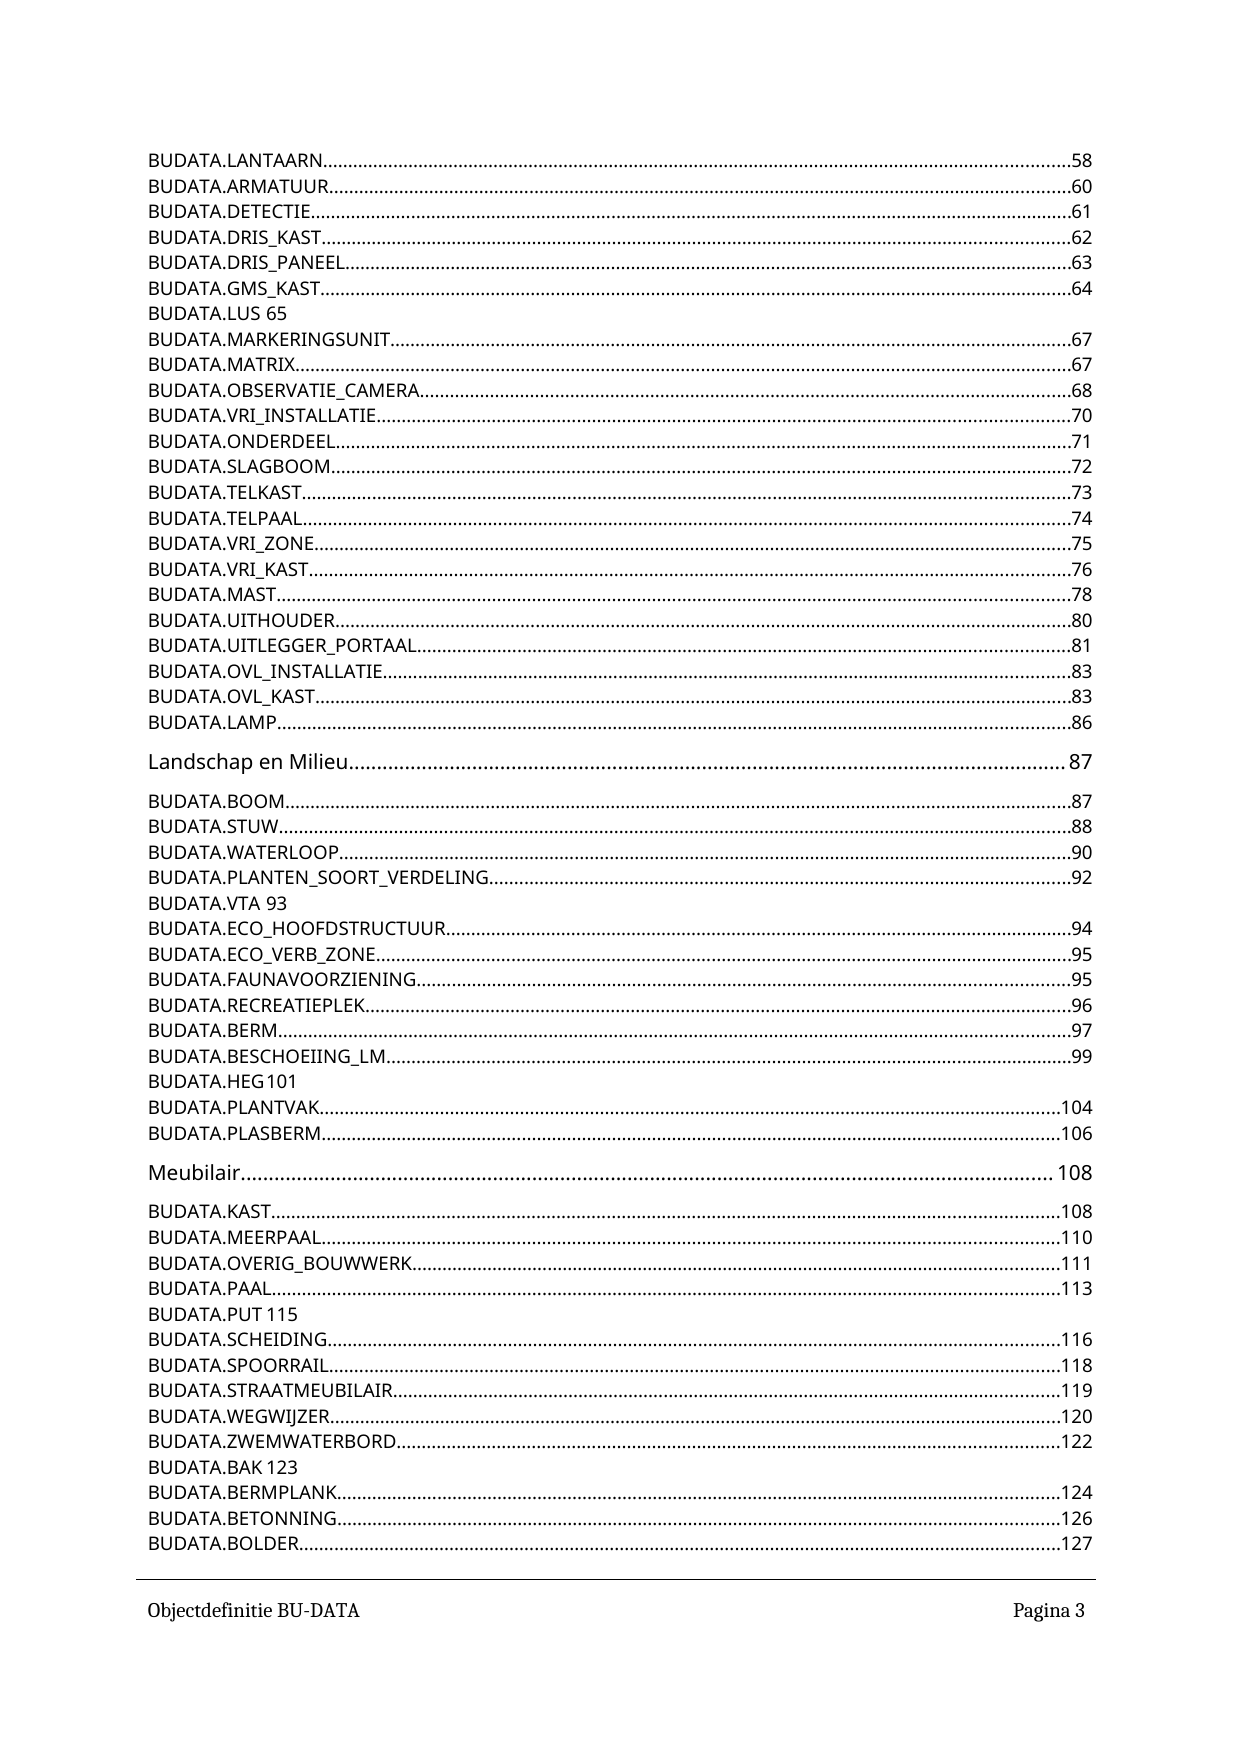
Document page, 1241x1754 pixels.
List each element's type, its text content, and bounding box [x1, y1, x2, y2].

text BUDATA.PUT 115 [148, 1301, 1093, 1326]
text BUDATA.VRI_INSTALLATIE 70 [148, 403, 1093, 428]
text BUDATA.BETONNING 126 [148, 1505, 1093, 1531]
text BUDATA.LANTAARN 58 [148, 148, 1093, 173]
text BUDATA.MARKERINGSUNIT 67 [148, 326, 1093, 352]
text BUDATA.RECREATIEPLEK 96 [148, 992, 1093, 1018]
text BUDATA.PAAL 113 [148, 1275, 1093, 1301]
text BUDATA.BERMPLANK 124 [148, 1479, 1093, 1505]
text BUDATA.BAK 123 [148, 1454, 1093, 1479]
text BUDATA.DRIS_KAST 62 [148, 224, 1093, 250]
text BUDATA.MATRIX 67 [148, 352, 1093, 377]
text BUDATA.KAST 108 [148, 1199, 1093, 1224]
text BUDATA.OVL_INSTALLATIE 83 [148, 658, 1093, 683]
text BUDATA.VTA 93 [148, 890, 1093, 916]
text BUDATA.LAMP 86 [148, 709, 1093, 734]
text BUDATA.MAST 78 [148, 581, 1093, 607]
text BUDATA.DRIS_PANEEL 63 [148, 250, 1093, 275]
text BUDATA.PLASBERM 106 [148, 1120, 1093, 1145]
text BUDATA.SPOORRAIL 118 [148, 1352, 1093, 1377]
text BUDATA.UITHOUDER 80 [148, 607, 1093, 632]
text BUDATA.VRI_KAST 76 [148, 556, 1093, 581]
text BUDATA.TELKAST 73 [148, 479, 1093, 505]
text BUDATA.SCHEIDING 116 [148, 1326, 1093, 1352]
text BUDATA.BOOM 87 [148, 788, 1093, 813]
text BUDATA.STUW 88 [148, 813, 1093, 839]
text BUDATA.TELPAAL 74 [148, 505, 1093, 530]
text BUDATA.HEG 101 [148, 1069, 1093, 1094]
text Meubilair 108 [148, 1158, 1093, 1186]
text BUDATA.ARMATUUR 60 [148, 173, 1093, 199]
text BUDATA.OVERIG_BOUWWERK 111 [148, 1250, 1093, 1275]
text BUDATA.ECO_VERB_ZONE 95 [148, 941, 1093, 967]
text BUDATA.OBSERVATIE_CAMERA 68 [148, 377, 1093, 403]
text BUDATA.SLAGBOOM 72 [148, 454, 1093, 479]
text BUDATA.VRI_ZONE 75 [148, 530, 1093, 556]
text BUDATA.MEERPAAL 110 [148, 1224, 1093, 1250]
text BUDATA.PLANTEN_SOORT_VERDELING 92 [148, 864, 1093, 890]
text BUDATA.ZWEMWATERBORD 122 [148, 1428, 1093, 1454]
text BUDATA.WATERLOOP 90 [148, 839, 1093, 864]
text BUDATA.GMS_KAST 64 [148, 275, 1093, 301]
text BUDATA.BOLDER 127 [148, 1531, 1093, 1556]
text BUDATA.DETECTIE 61 [148, 199, 1093, 224]
text Landschap en Milieu 87 [148, 747, 1093, 776]
text BUDATA.FAUNAVOORZIENING 95 [148, 967, 1093, 992]
text BUDATA.ECO_HOOFDSTRUCTUUR 94 [148, 916, 1093, 941]
text BUDATA.OVL_KAST 83 [148, 683, 1093, 709]
text BUDATA.PLANTVAK 104 [148, 1094, 1093, 1120]
text BUDATA.BESCHOEIING_LM 99 [148, 1043, 1093, 1069]
text BUDATA.BERM 97 [148, 1018, 1093, 1043]
text BUDATA.ONDERDEEL 71 [148, 428, 1093, 454]
text BUDATA.UITLEGGER_PORTAAL 81 [148, 632, 1093, 658]
text BUDATA.WEGWIJZER 120 [148, 1403, 1093, 1428]
text BUDATA.STRAATMEUBILAIR 119 [148, 1377, 1093, 1403]
text BUDATA.LUS 65 [148, 301, 1093, 326]
